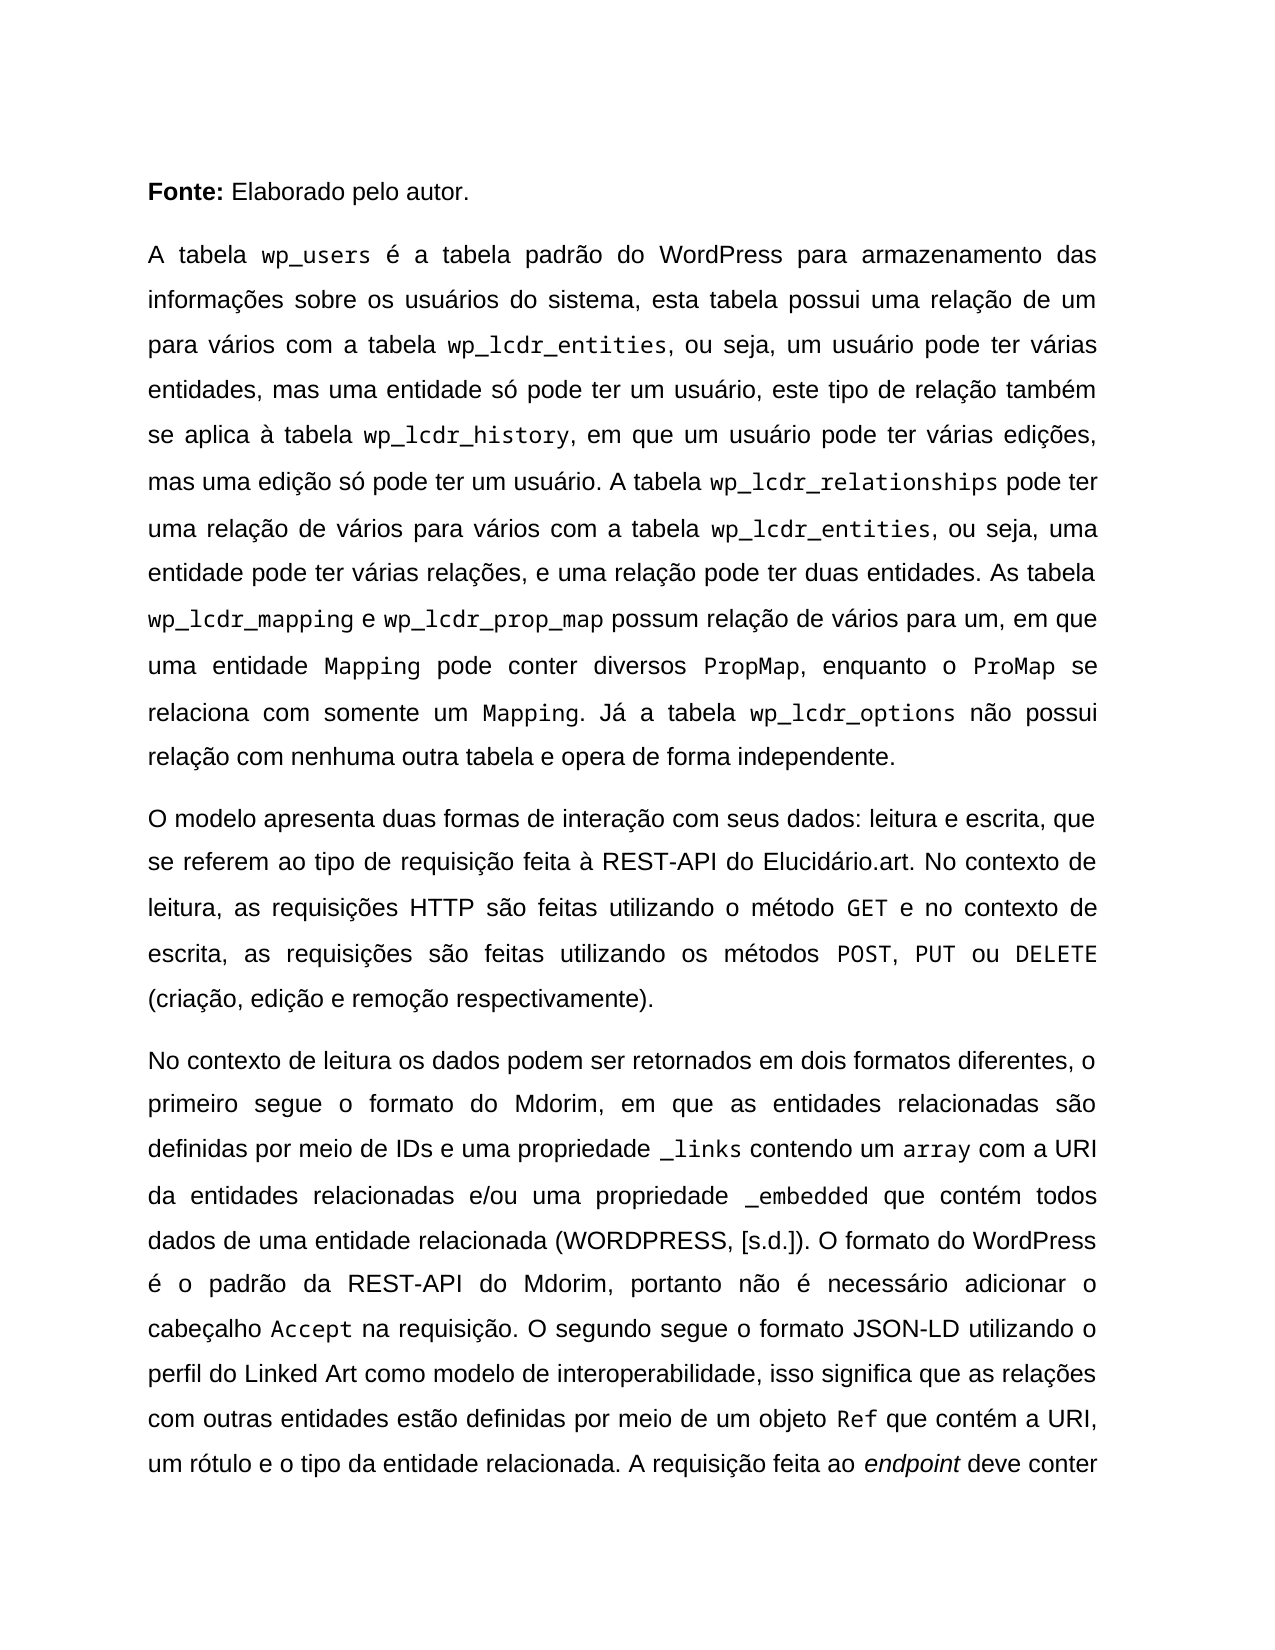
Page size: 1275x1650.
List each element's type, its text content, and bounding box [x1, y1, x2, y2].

text O modelo apresenta duas formas de interação com seus dados: leitura e escrita, que se referem ao tipo de requisição feita à REST-API do Elucidário.art. No contexto de leitura, as requisições HTTP são feitas utilizando o método GET e no contexto de escrita, as requisições são feitas utilizando os métodos POST, PUT ou DELETE (criação, edição e remoção respectivamente). [148, 804, 1098, 1013]
text Fonte: Elaborado pelo autor. [148, 177, 1098, 206]
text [148, 1046, 1098, 1478]
text A tabela wp_users é a tabela padrão do WordPress para armazenamento das informações sobre os usuários do sistema, esta tabela possui uma relação de um para vários com a tabela wp_lcdr_entities, ou seja, um usuário pode ter várias entidades, mas uma entidade só pode ter um usuário, este tipo de relação também se aplica à tabela wp_lcdr_history, em que um usuário pode ter várias edições, mas uma edição só pode ter um usuário. A tabela wp_lcdr_relationships pode ter uma relação de vários para vários com a tabela wp_lcdr_entities, ou seja, uma entidade pode ter várias relações, e uma relação pode ter duas entidades. As tabela wp_lcdr_mapping e wp_lcdr_prop_map possum relação de vários para um, em que uma entidade Mapping pode conter diversos PropMap, enquanto o ProMap se relaciona com somente um Mapping. Já a tabela wp_lcdr_options não possui relação com nenhuma outra tabela e opera de forma independente. [148, 239, 1098, 771]
